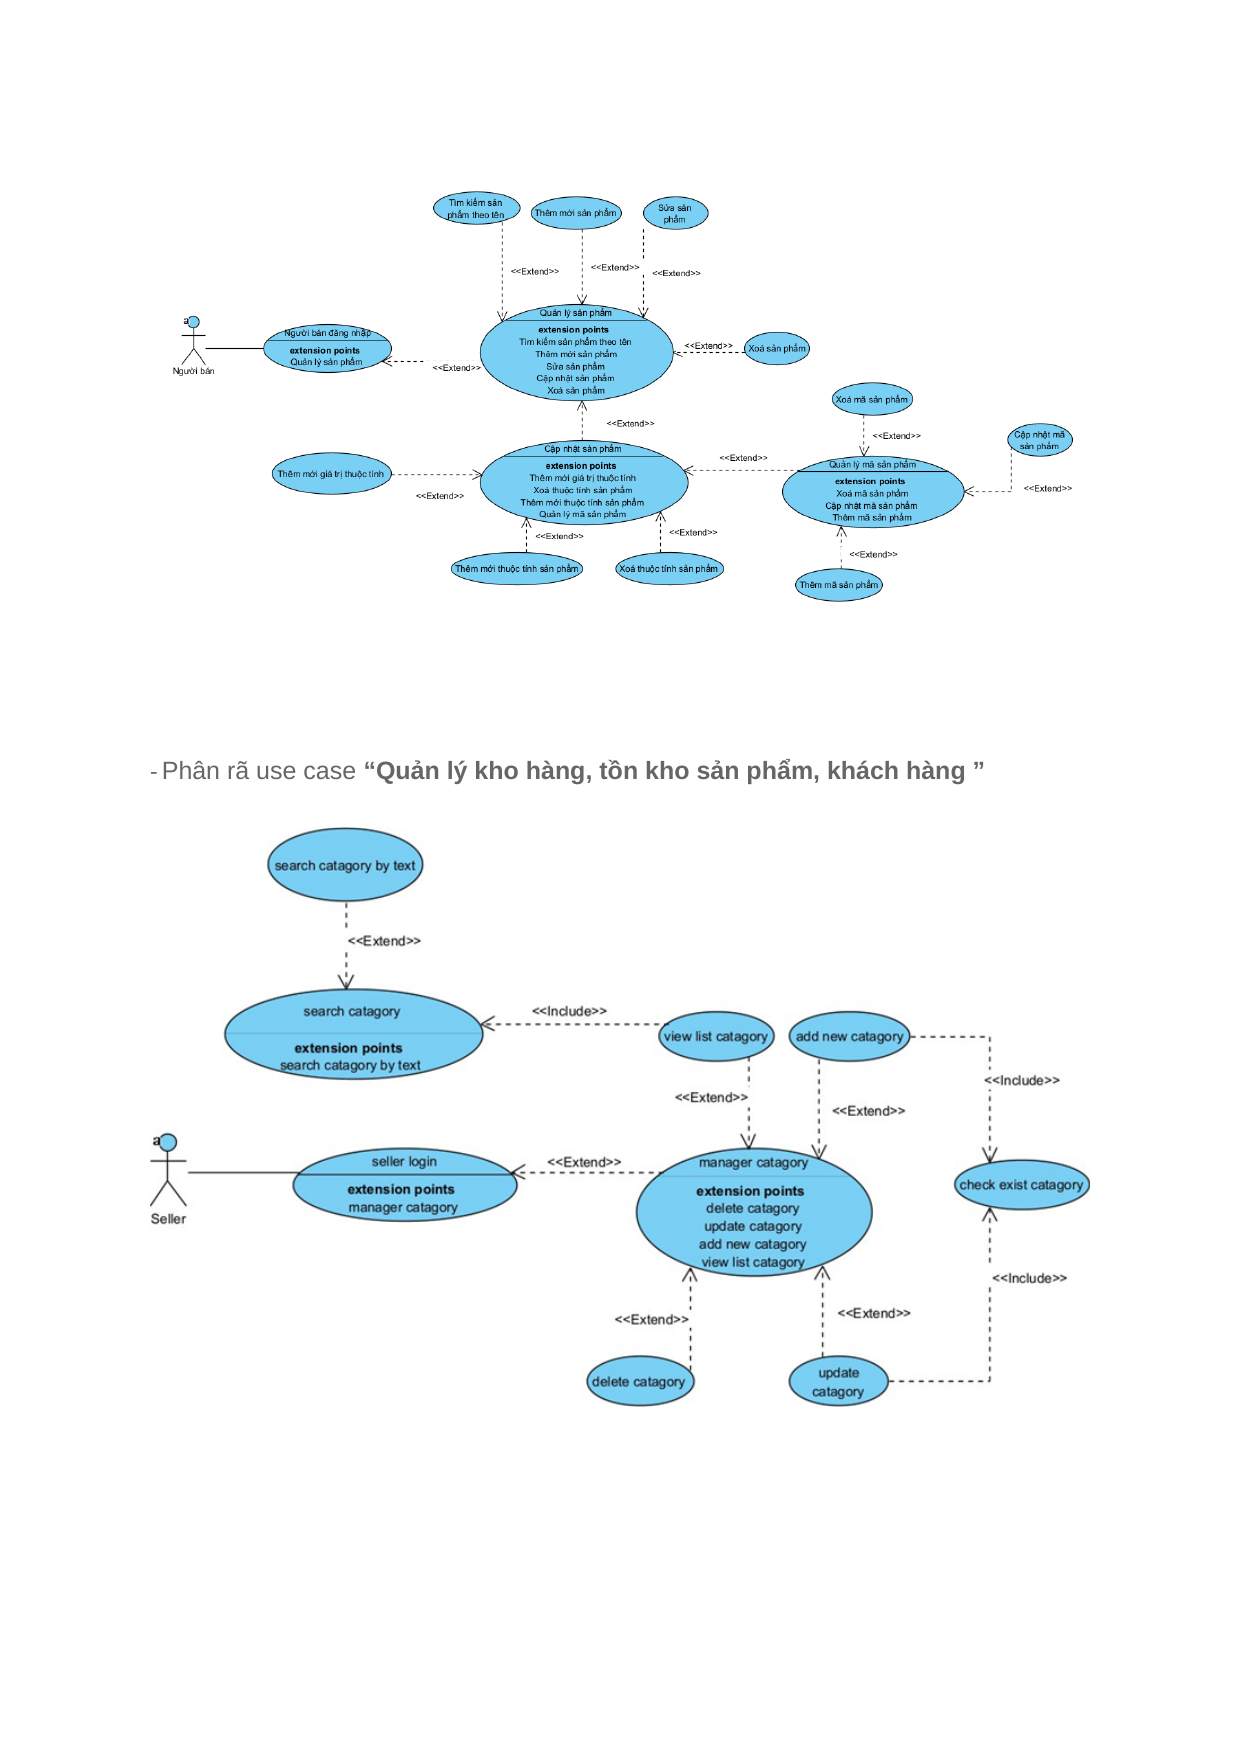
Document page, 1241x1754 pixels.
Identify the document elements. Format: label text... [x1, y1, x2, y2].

subtitle - Phân rã use case “Quản lý kho hàng, tồn kho sản phẩm, khách hàng ” [150, 756, 1090, 785]
picture [150, 150, 1089, 607]
picture [150, 827, 1091, 1407]
